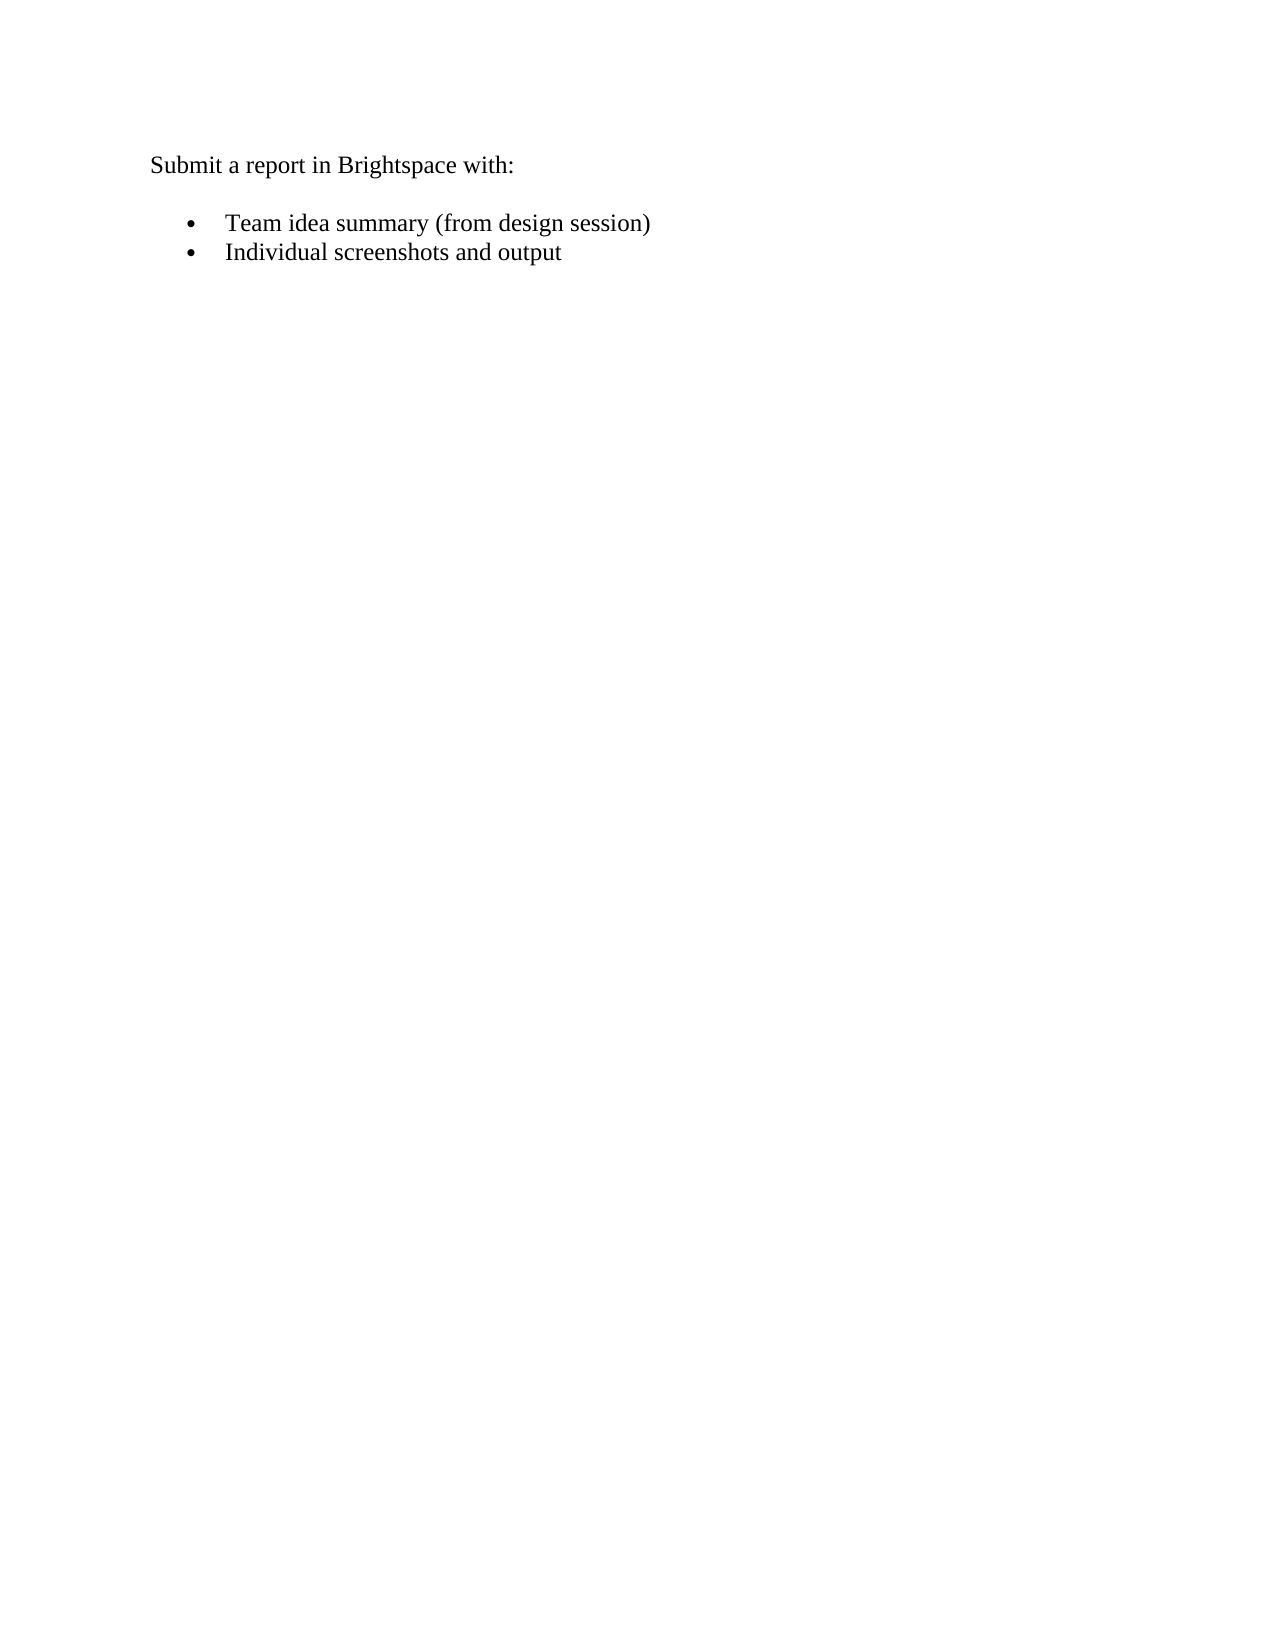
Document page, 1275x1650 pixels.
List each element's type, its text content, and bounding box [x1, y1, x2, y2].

list Team idea summary (from design session) [187, 208, 1125, 237]
list Individual screenshots and output [187, 237, 1125, 265]
text Submit a report in Brightspace with: [150, 150, 1125, 179]
